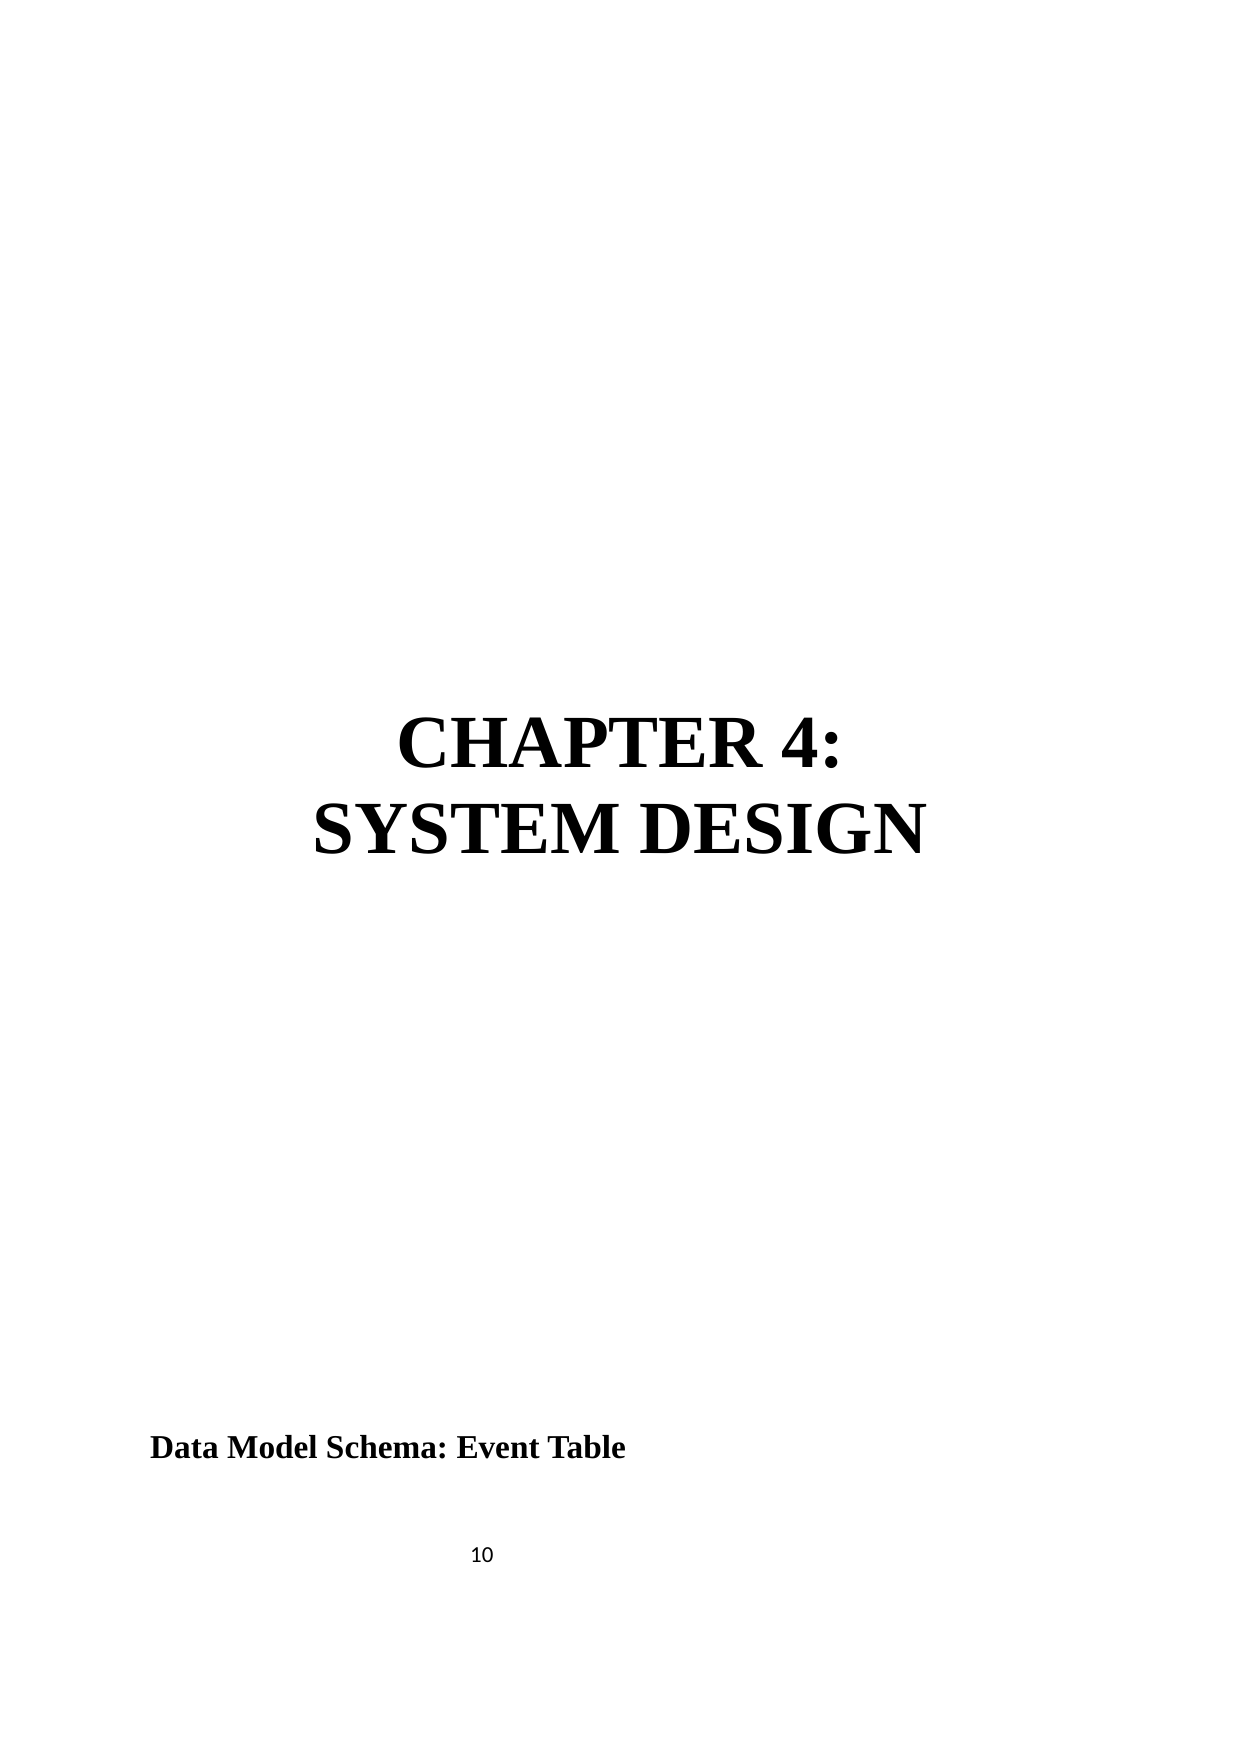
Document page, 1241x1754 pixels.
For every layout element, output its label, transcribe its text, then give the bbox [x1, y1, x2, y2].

text CHAPTER 4: [150, 697, 1090, 783]
text SYSTEM DESIGN [150, 783, 1090, 870]
subtitle Data Model Schema: Event Table [150, 1386, 1090, 1466]
